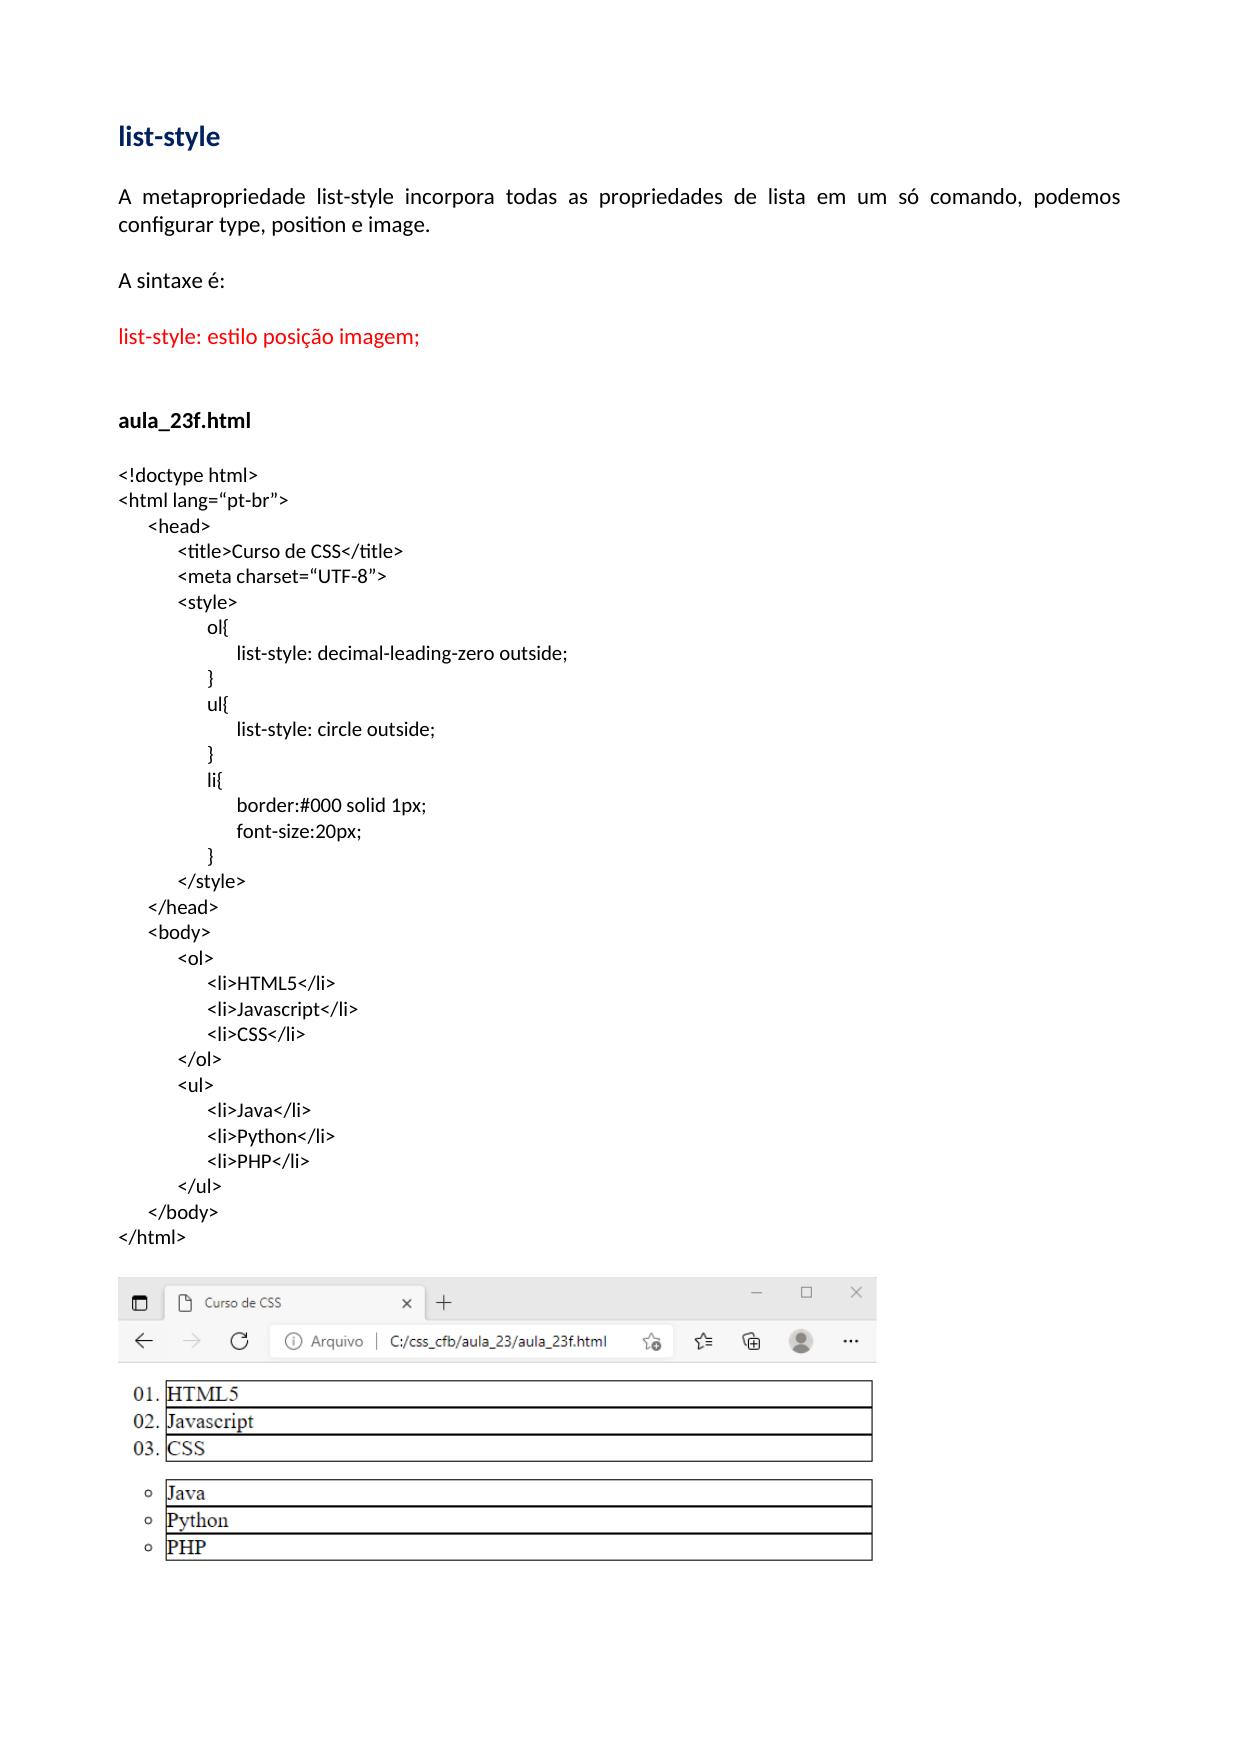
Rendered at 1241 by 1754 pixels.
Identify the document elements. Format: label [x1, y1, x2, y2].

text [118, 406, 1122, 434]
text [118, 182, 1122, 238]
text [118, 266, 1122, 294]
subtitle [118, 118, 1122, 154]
picture [118, 1277, 877, 1576]
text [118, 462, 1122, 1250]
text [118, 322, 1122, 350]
